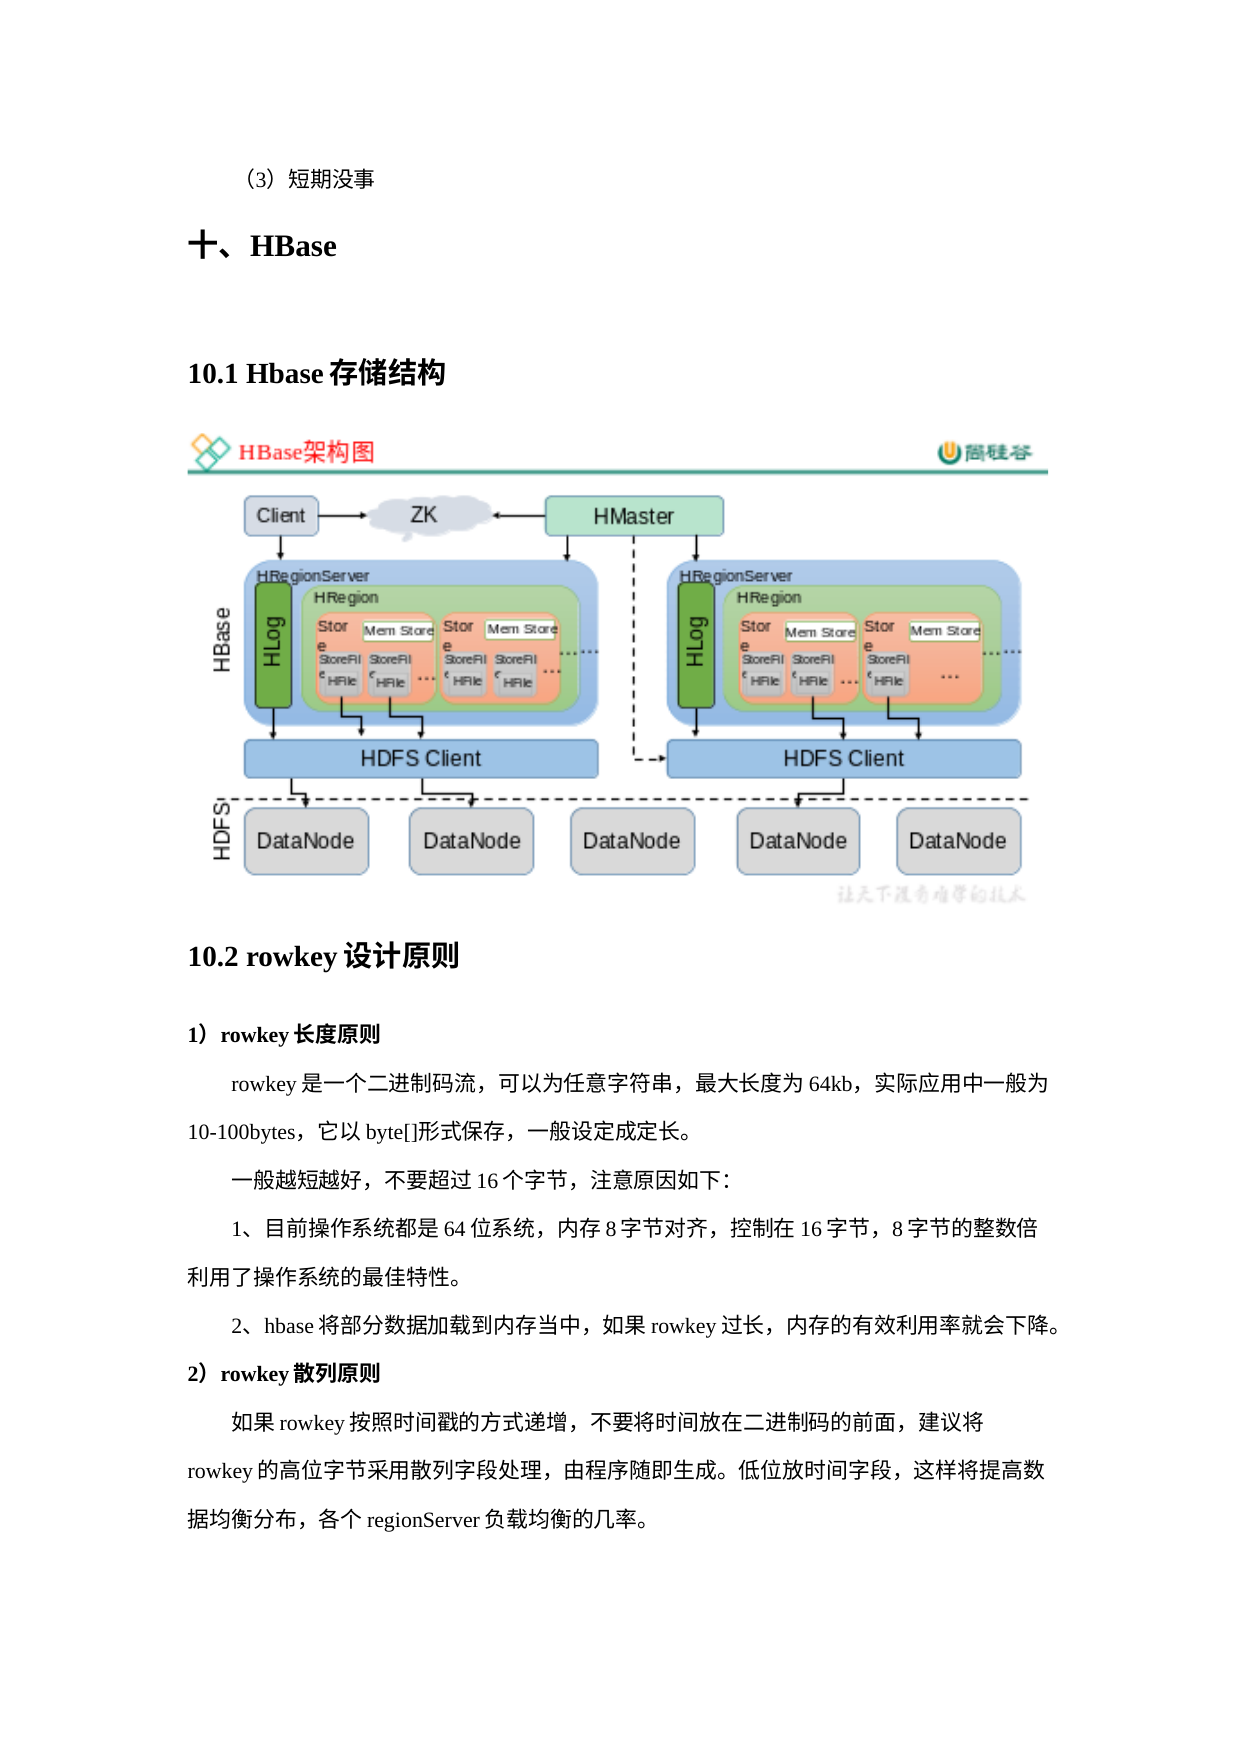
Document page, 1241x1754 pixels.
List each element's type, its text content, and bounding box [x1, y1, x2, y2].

text 2、hbase将部分数据加载到内存当中，如果rowkey过长，内存的有效利用率就会下降。 [187, 1308, 1053, 1340]
text 一般越短越好，不要超过16个字节，注意原因如下： [187, 1162, 1053, 1195]
text 1、目前操作系统都是64位系统，内存8字节对齐，控制在16字节，8字节的整数倍利用了操作系统的最佳特性。 [187, 1211, 1053, 1292]
text rowkey是一个二进制码流，可以为任意字符串，最大长度为64kb，实际应用中一般为10-100bytes，它以byte[]形式保存，一般设定成定长。 [187, 1065, 1053, 1146]
text 如果rowkey按照时间戳的方式递增，不要将时间放在二进制码的前面，建议将rowkey的高位字节采用散列字段处理，由程序随即生成。低位放时间字段，这样将提高数据均衡分布，各个regionServer负载均衡的几率。 [187, 1404, 1053, 1534]
text 1）rowkey长度原则 [187, 1017, 1053, 1049]
subtitle 10.2 rowkey设计原则 [187, 921, 1053, 986]
text （3）短期没事 [233, 162, 1053, 194]
subtitle 10.1 Hbase存储结构 [187, 338, 1053, 403]
subtitle 十、HBase [187, 210, 1053, 275]
text 2）rowkey散列原则 [187, 1356, 1053, 1388]
